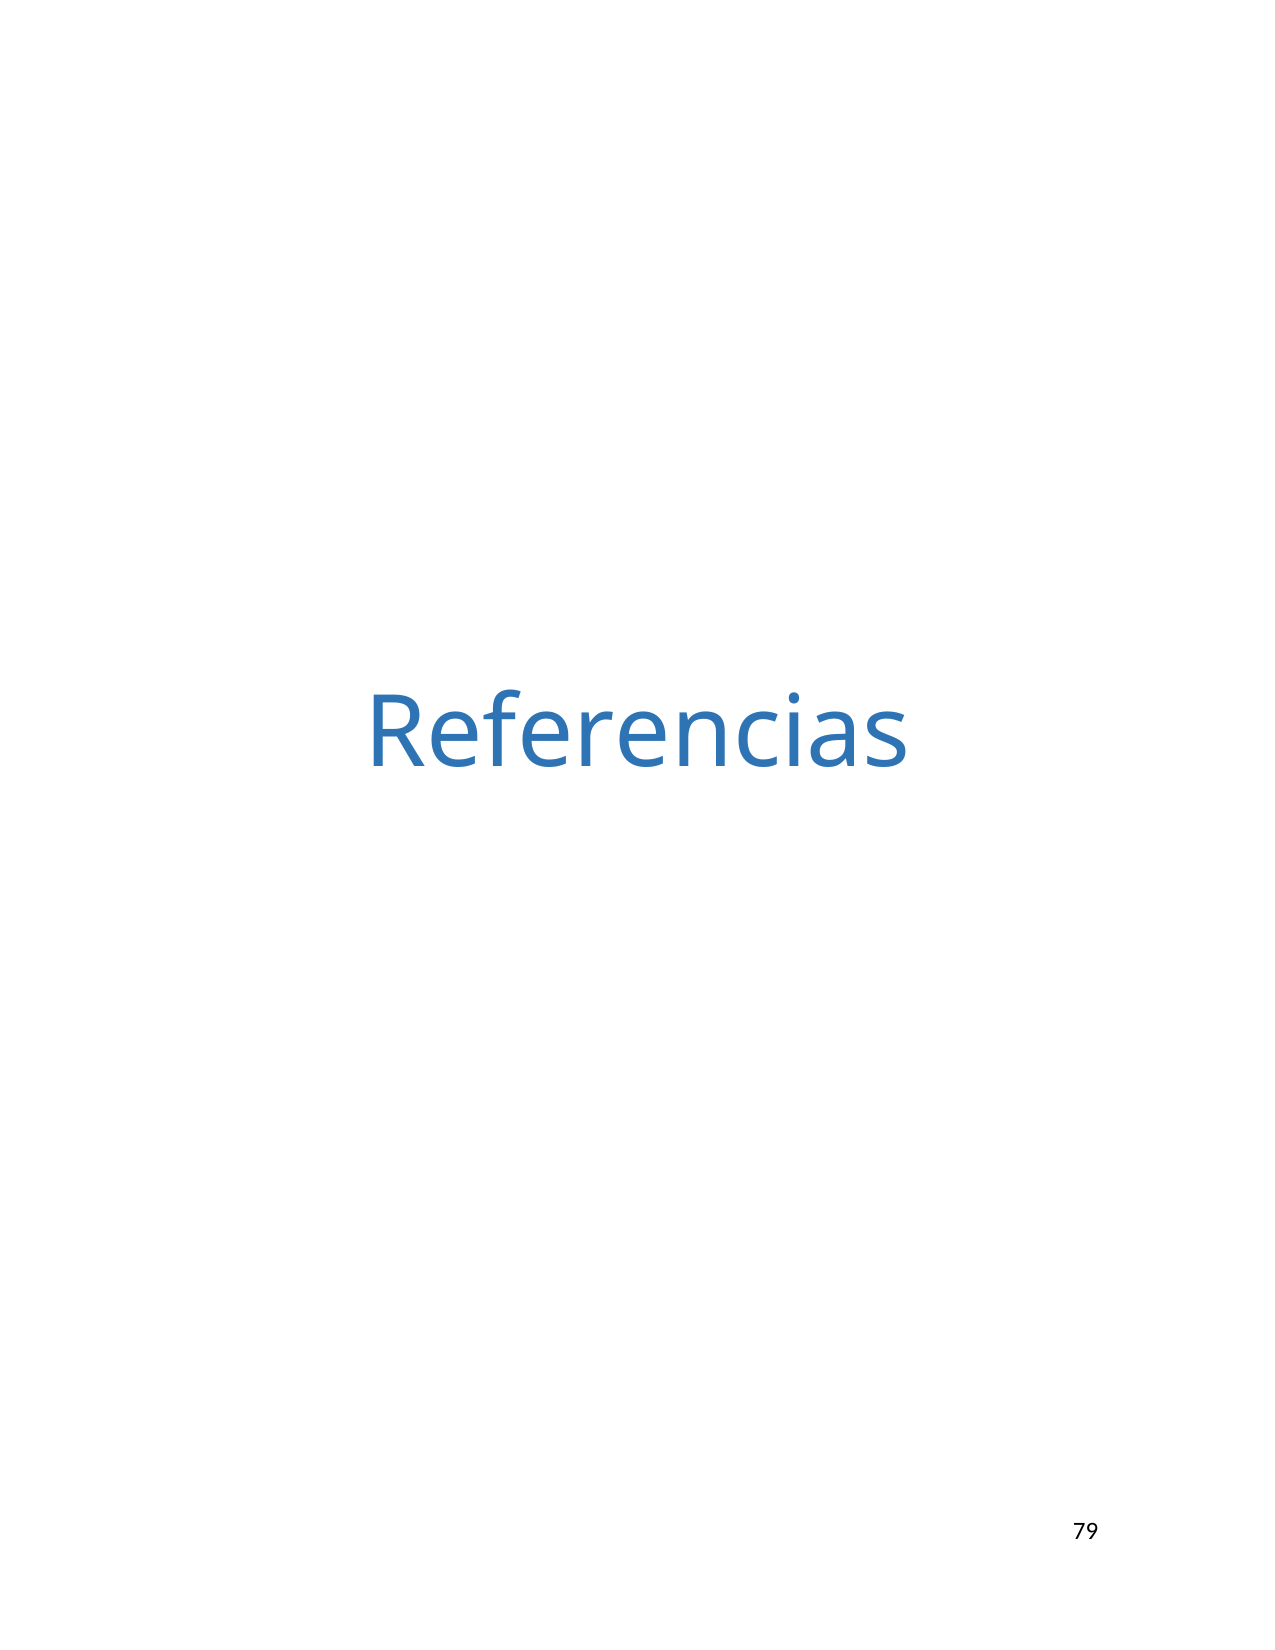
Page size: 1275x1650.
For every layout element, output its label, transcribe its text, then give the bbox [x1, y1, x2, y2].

subtitle Referencias [177, 660, 1098, 796]
